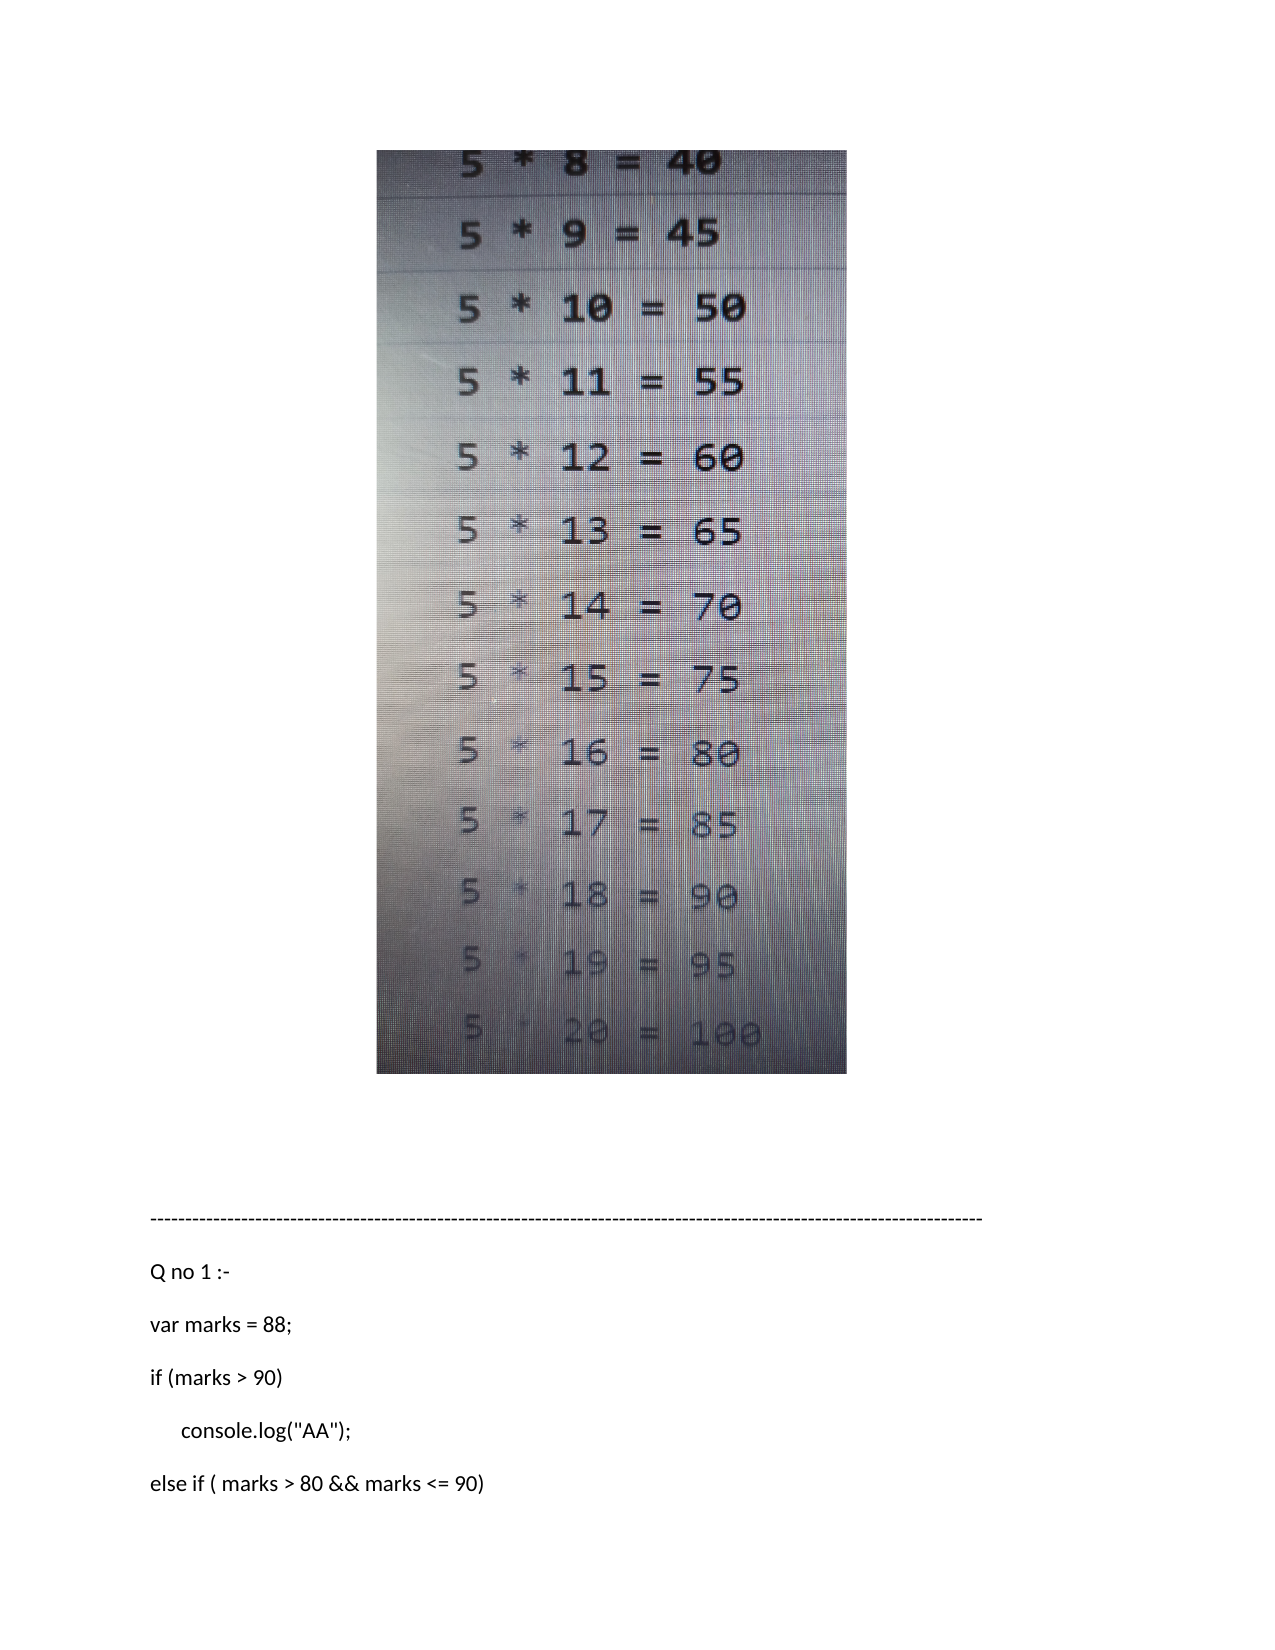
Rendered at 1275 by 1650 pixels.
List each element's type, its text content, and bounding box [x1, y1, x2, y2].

text var marks = 88; [150, 1310, 1125, 1338]
text if (marks > 90) [150, 1363, 1125, 1391]
picture [376, 150, 847, 1073]
text Q no 1 :- [150, 1257, 1125, 1285]
text else if ( marks > 80 && marks <= 90) [150, 1469, 1125, 1497]
text console.log("AA"); [150, 1416, 1125, 1444]
text ----------------------------------------------------------------------------------------------------------------------- [150, 1204, 1125, 1232]
